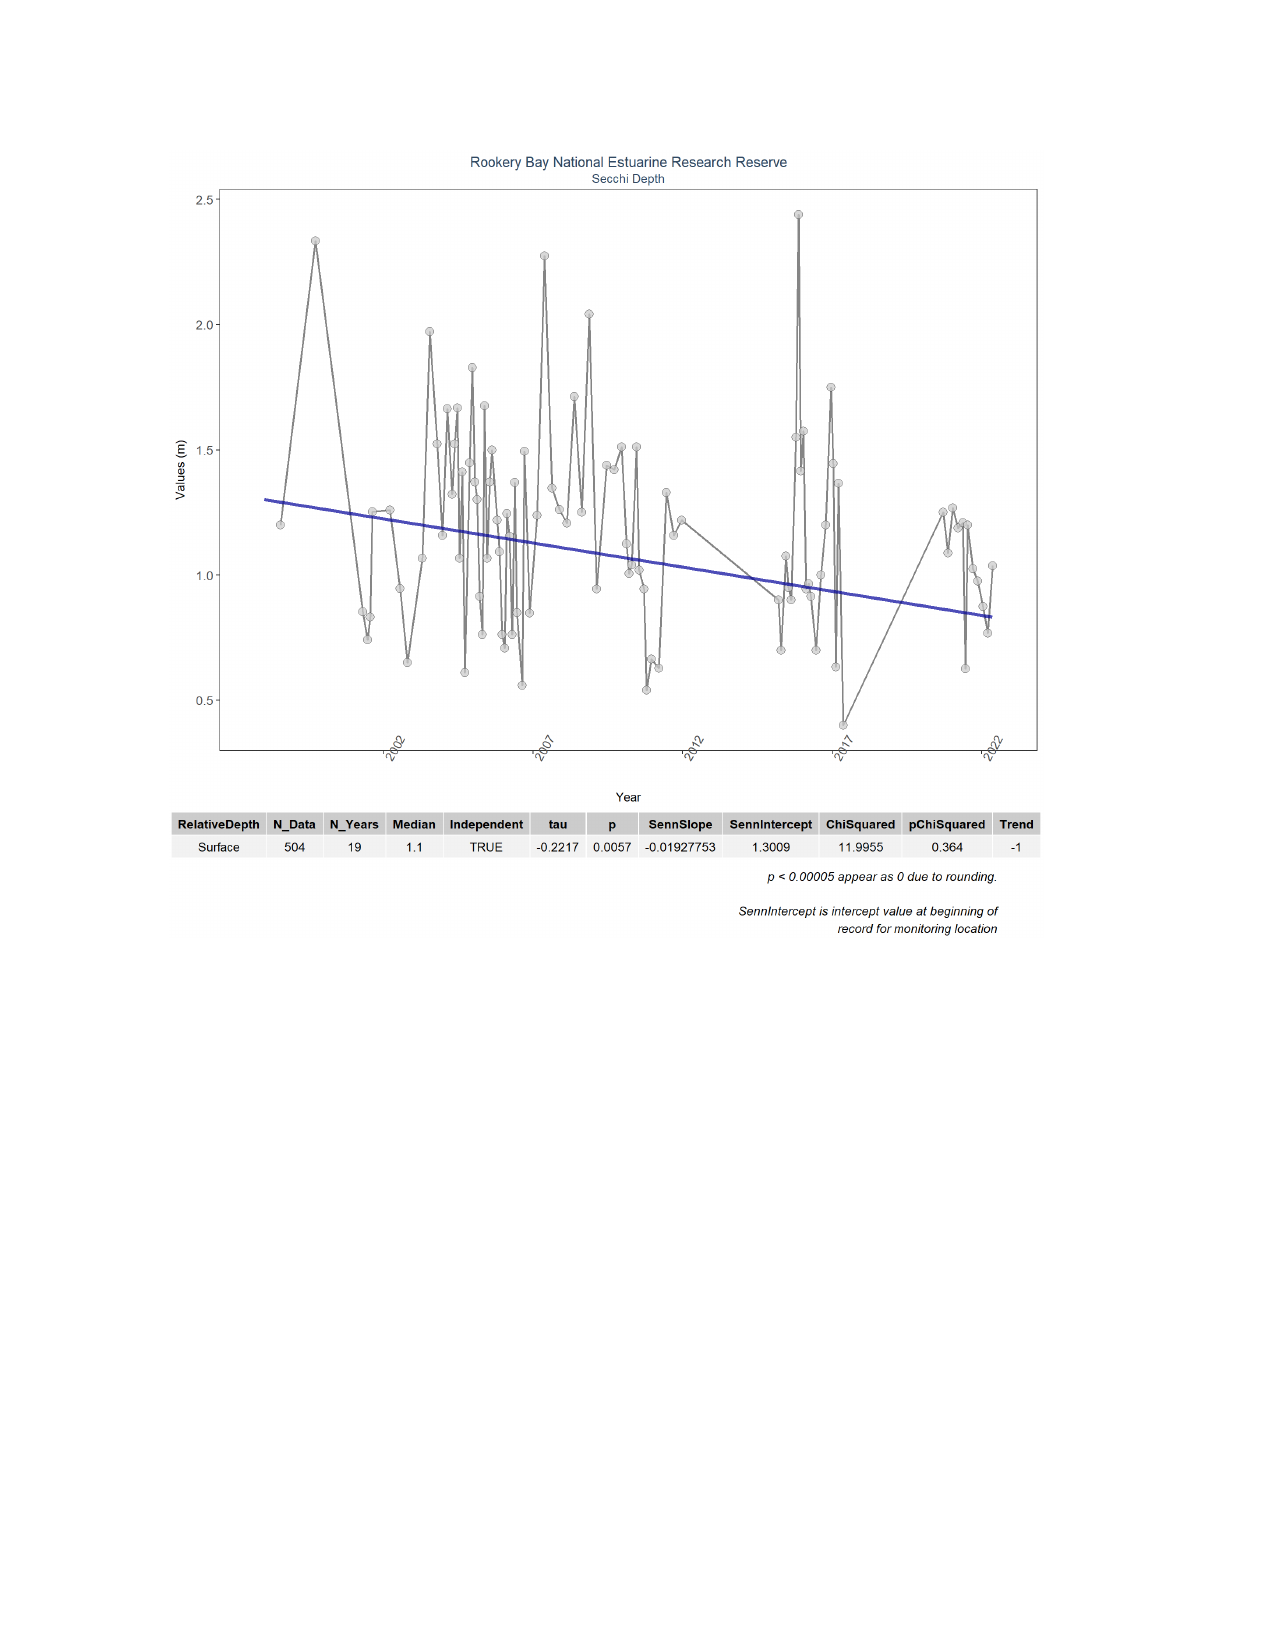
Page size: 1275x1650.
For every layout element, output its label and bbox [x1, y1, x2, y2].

picture [168, 150, 1044, 938]
